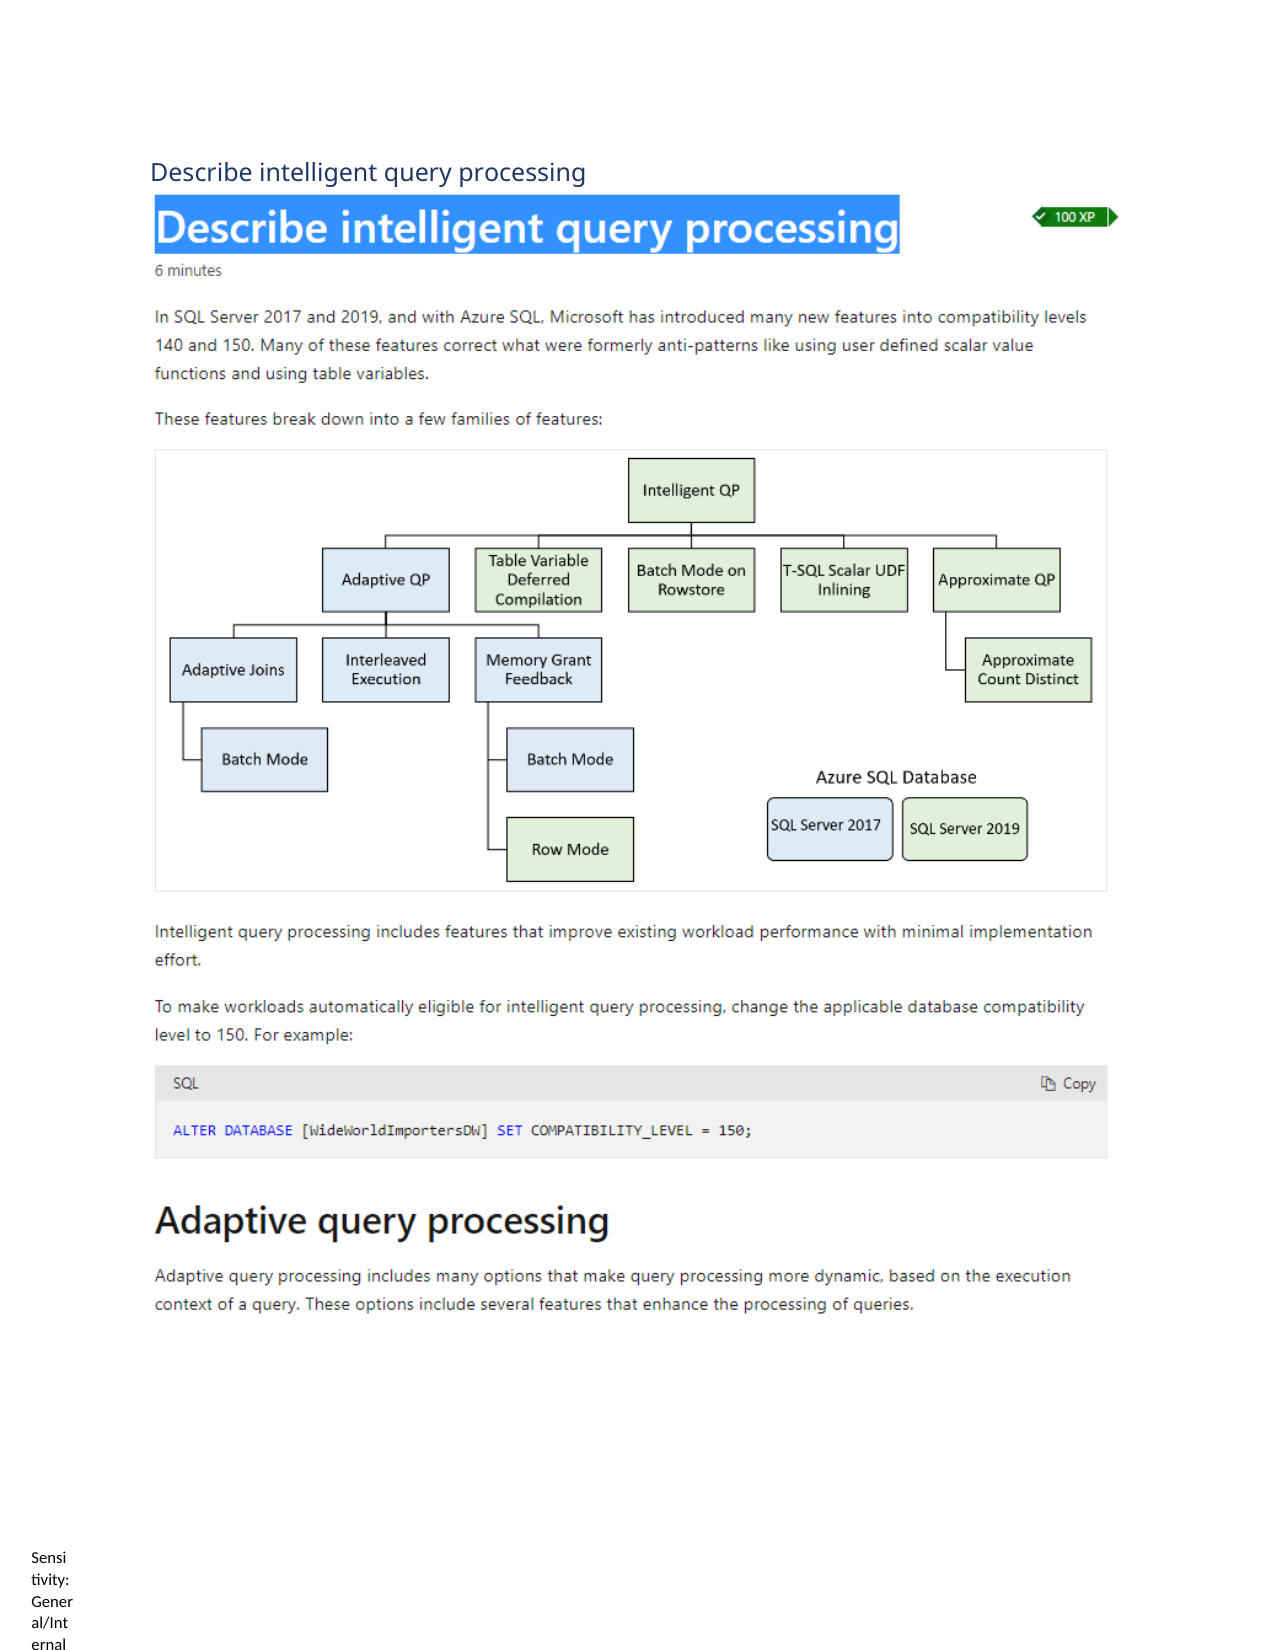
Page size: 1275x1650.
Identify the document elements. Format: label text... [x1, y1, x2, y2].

picture [150, 191, 1125, 1321]
subtitle U5. Describe intelligent query processing [150, 154, 1125, 188]
